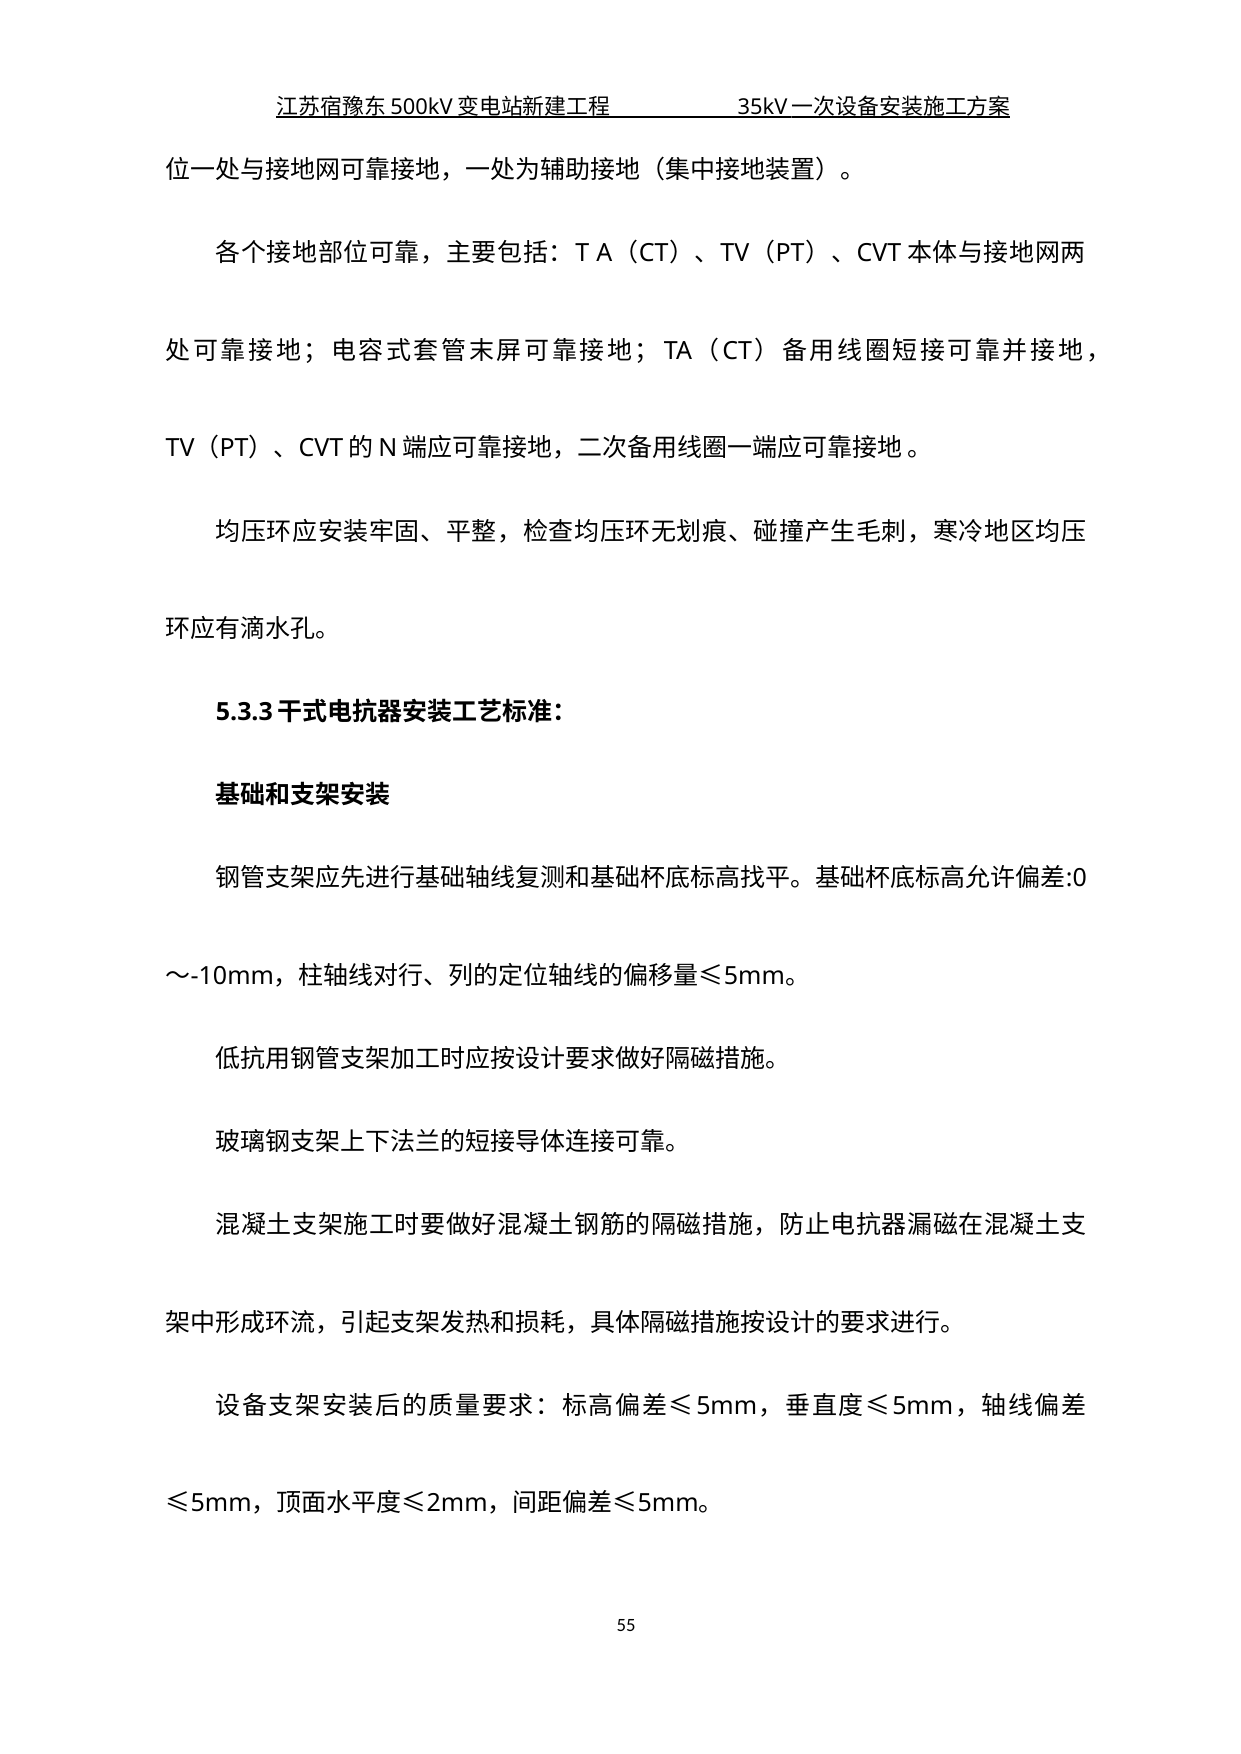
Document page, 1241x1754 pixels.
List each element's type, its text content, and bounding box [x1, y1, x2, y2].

text 各个接地部位可靠，主要包括：T A（CT）、TV（PT）、CVT本体与接地网两处可靠接地；电容式套管末屏可靠接地；TA（CT）备用线圈短接可靠并接地，TV（PT）、CVT的N端应可靠接地，二次备用线圈一端应可靠接地 。 [165, 218, 1087, 478]
text 低抗用钢管支架加工时应按设计要求做好隔磁措施。 [165, 1024, 1087, 1089]
text 玻璃钢支架上下法兰的短接导体连接可靠。 [165, 1107, 1087, 1172]
text 钢管支架应先进行基础轴线复测和基础杯底标高找平。基础杯底标高允许偏差:0～-10mm，柱轴线对行、列的定位轴线的偏移量≤5mm。 [165, 843, 1087, 1006]
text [165, 135, 1087, 200]
text 均压环应安装牢固、平整，检查均压环无划痕、碰撞产生毛刺，寒冷地区均压环应有滴水孔。 [165, 497, 1087, 659]
text 5.3.3干式电抗器安装工艺标准： [165, 677, 1087, 742]
text 混凝土支架施工时要做好混凝土钢筋的隔磁措施，防止电抗器漏磁在混凝土支架中形成环流，引起支架发热和损耗，具体隔磁措施按设计的要求进行。 [165, 1190, 1087, 1353]
text 基础和支架安装 [165, 760, 1087, 825]
text 设备支架安装后的质量要求：标高偏差≤5mm，垂直度≤5mm，轴线偏差≤5mm，顶面水平度≤2mm，间距偏差≤5mm。 [165, 1371, 1087, 1533]
